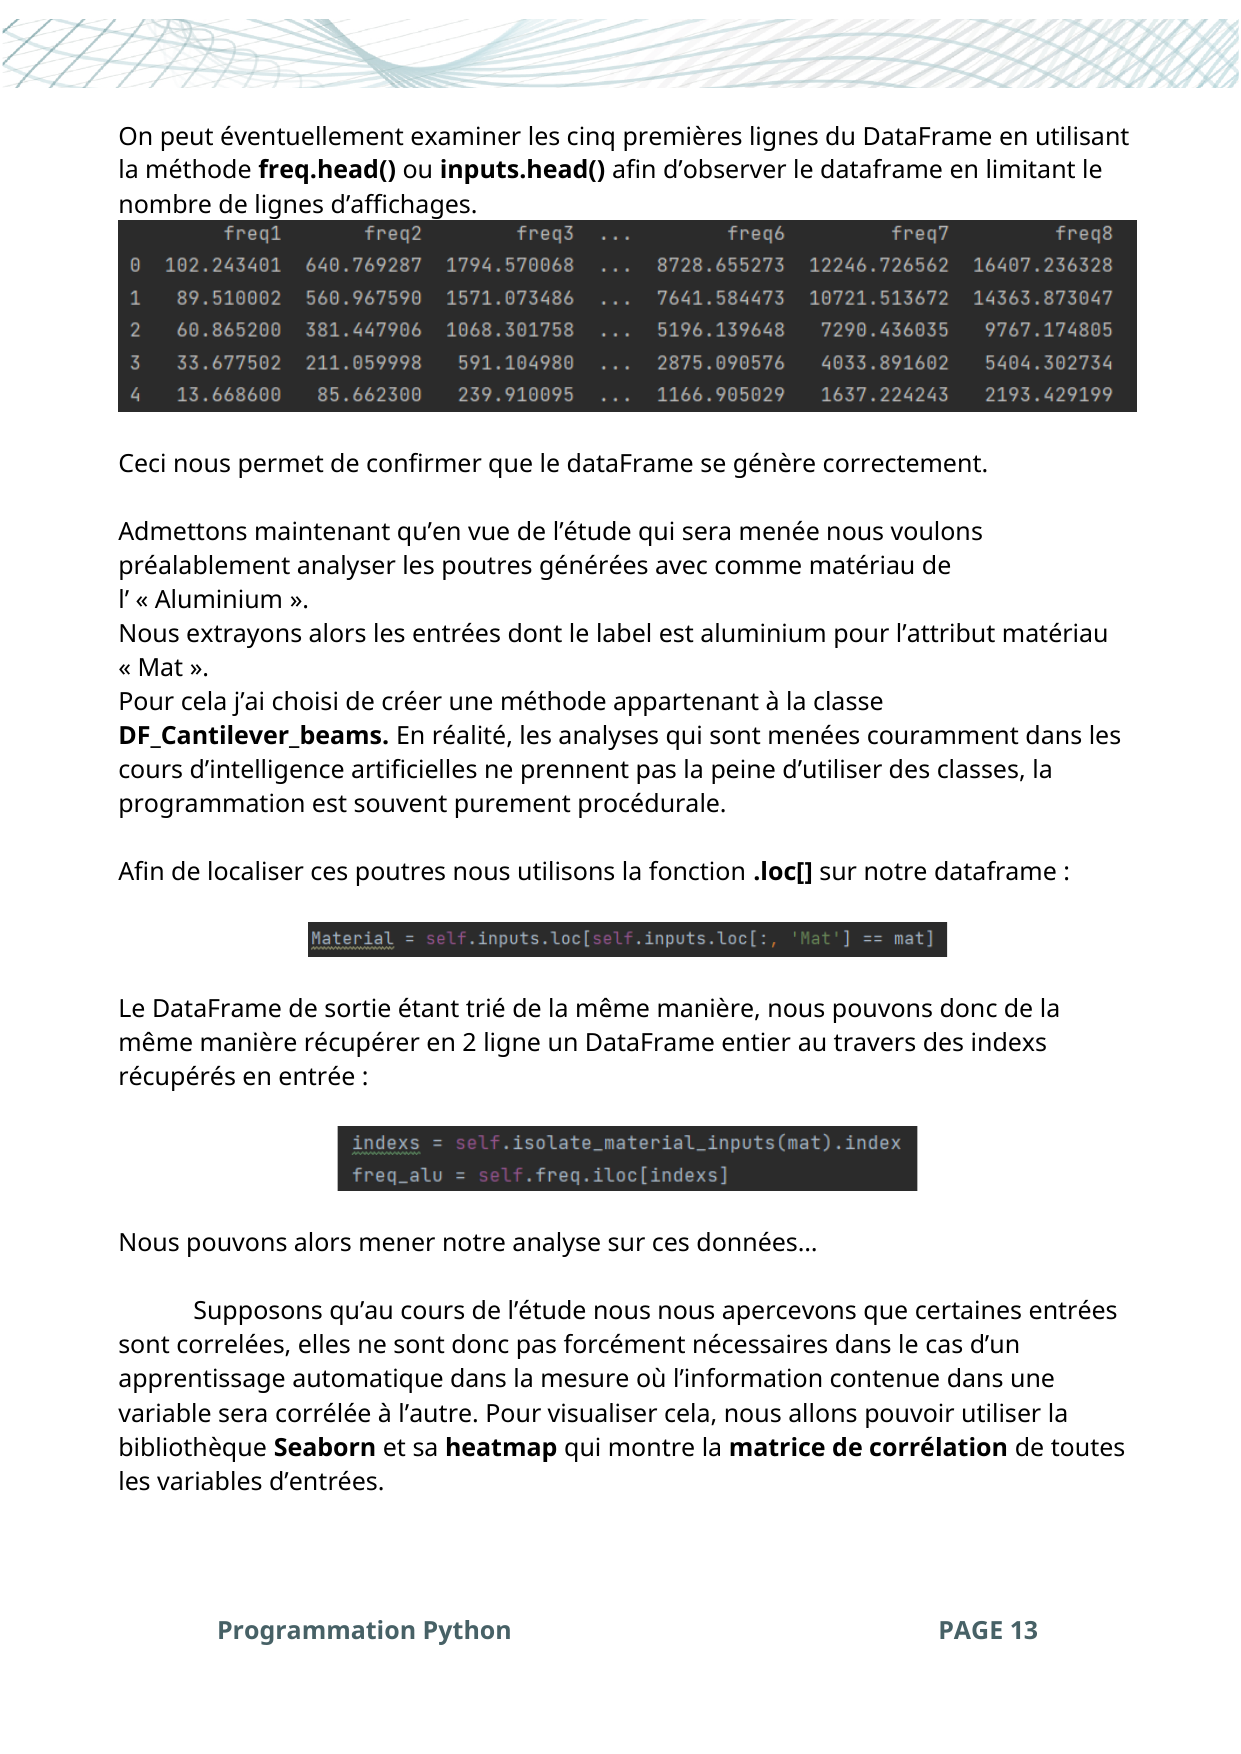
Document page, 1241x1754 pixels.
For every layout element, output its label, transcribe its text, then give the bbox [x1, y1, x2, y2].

picture [2, 19, 1239, 88]
text Ceci nous permet de confirmer que le dataFrame se génère correctement. [118, 445, 1137, 479]
text On peut éventuellement examiner les cinq premières lignes du DataFrame en utilisant la méthode freq.head() ou inputs.head() afin d’observer le dataframe en limitant le nombre de lignes d’affichages. [118, 118, 1137, 220]
text Afin de localiser ces poutres nous utilisons la fonction .loc[] sur notre dataframe : [118, 854, 1137, 888]
picture [337, 1126, 918, 1191]
text Admettons maintenant qu’en vue de l’étude qui sera menée nous voulons préalablement analyser les poutres générées avec comme matériau de l’ « Aluminium ». [118, 513, 1137, 616]
text Pour cela j’ai choisi de créer une méthode appartenant à la classe DF_Cantilever_beams. En réalité, les analyses qui sont menées couramment dans les cours d’intelligence artificielles ne prennent pas la peine d’utiliser des classes, la programmation est souvent purement procédurale. [118, 684, 1137, 820]
picture [118, 220, 1137, 412]
text Supposons qu’au cours de l’étude nous nous apercevons que certaines entrées sont correlées, elles ne sont donc pas forcément nécessaires dans le cas d’un apprentissage automatique dans la mesure où l’information contenue dans une variable sera corrélée à l’autre. Pour visualiser cela, nous allons pouvoir utiliser la bibliothèque Seaborn et sa heatmap qui montre la matrice de corrélation de toutes les variables d’entrées. [118, 1293, 1137, 1497]
picture [308, 922, 948, 957]
text Nous extrayons alors les entrées dont le label est aluminium pour l’attribut matériau « Mat ». [118, 616, 1137, 684]
text Nous pouvons alors mener notre analyse sur ces données… [118, 1225, 1137, 1259]
text Le DataFrame de sortie étant trié de la même manière, nous pouvons donc de la même manière récupérer en 2 ligne un DataFrame entier au travers des indexs récupérés en entrée : [118, 991, 1137, 1093]
